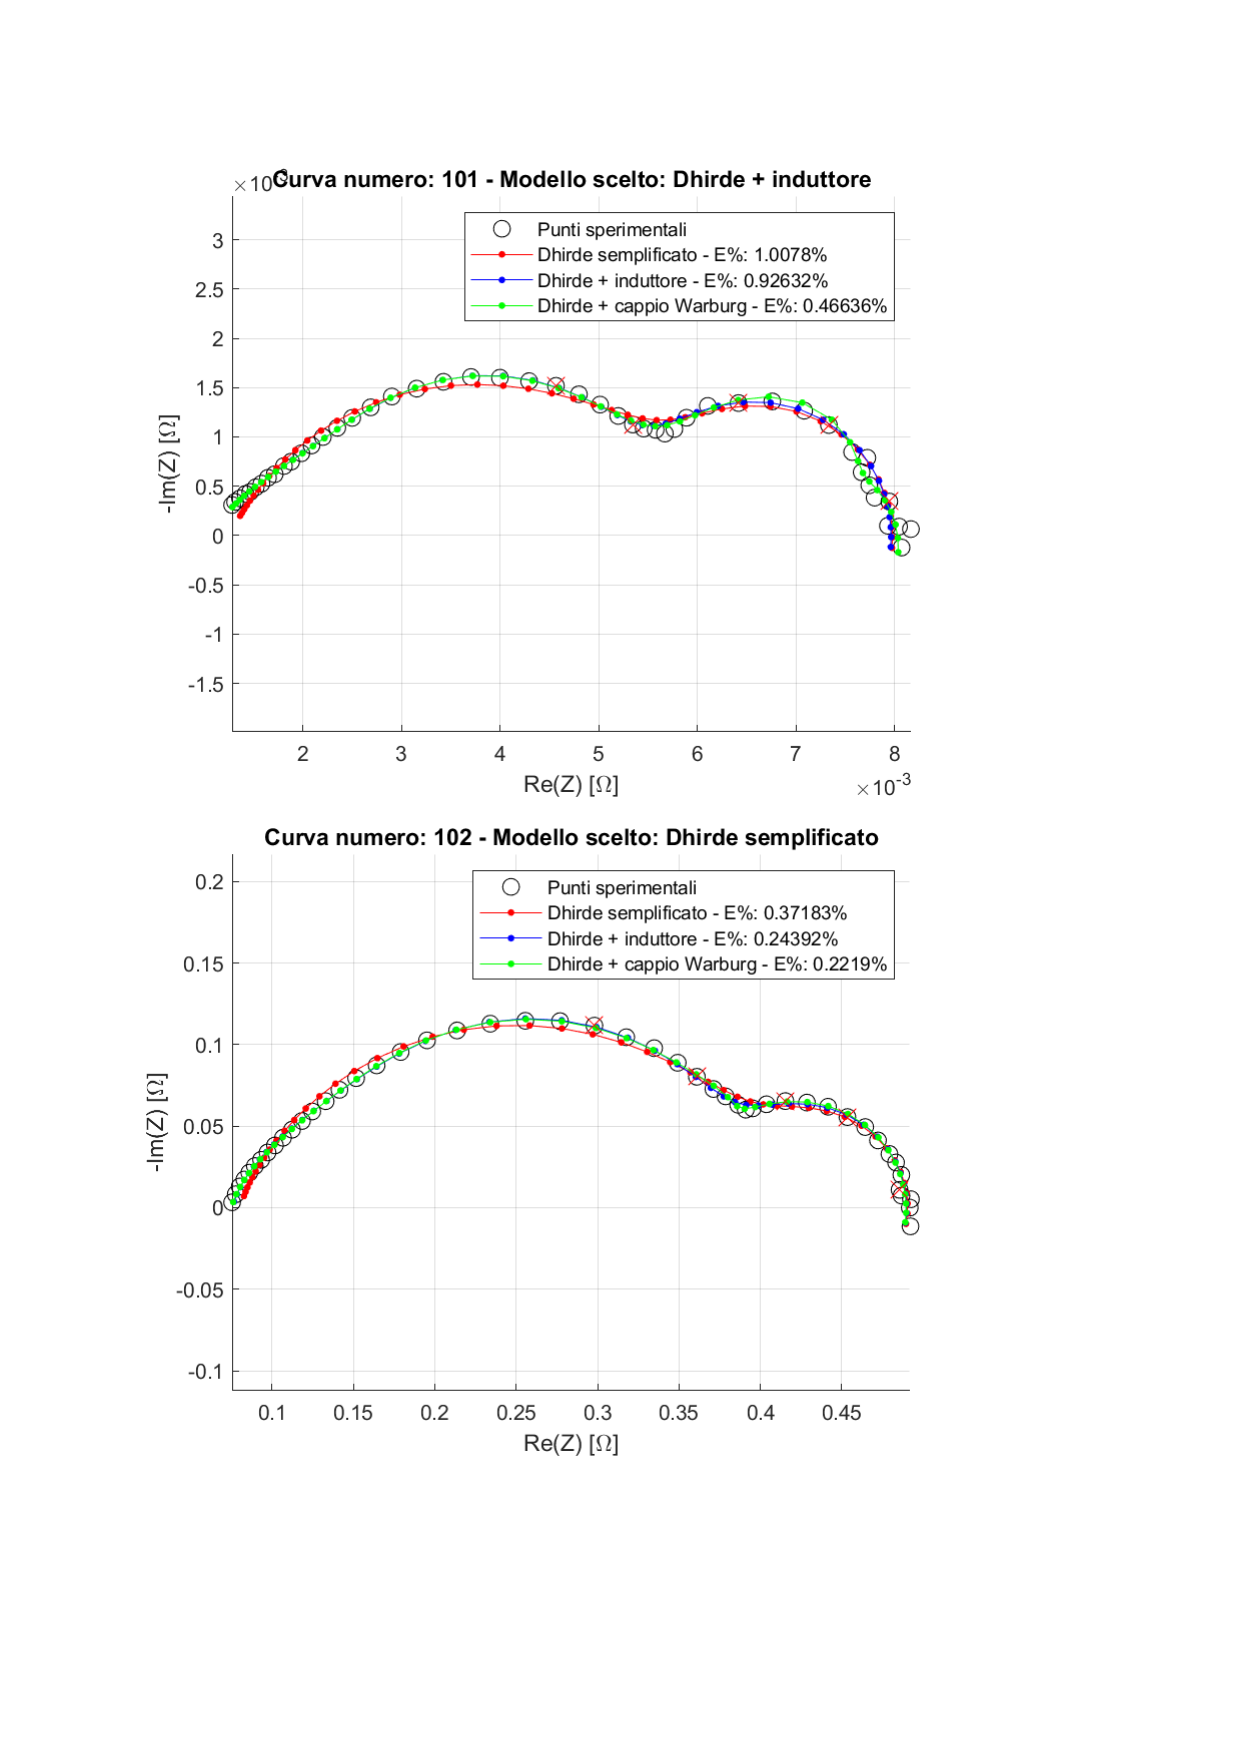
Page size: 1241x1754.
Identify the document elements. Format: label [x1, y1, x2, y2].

picture [118, 806, 994, 1463]
picture [118, 147, 994, 804]
